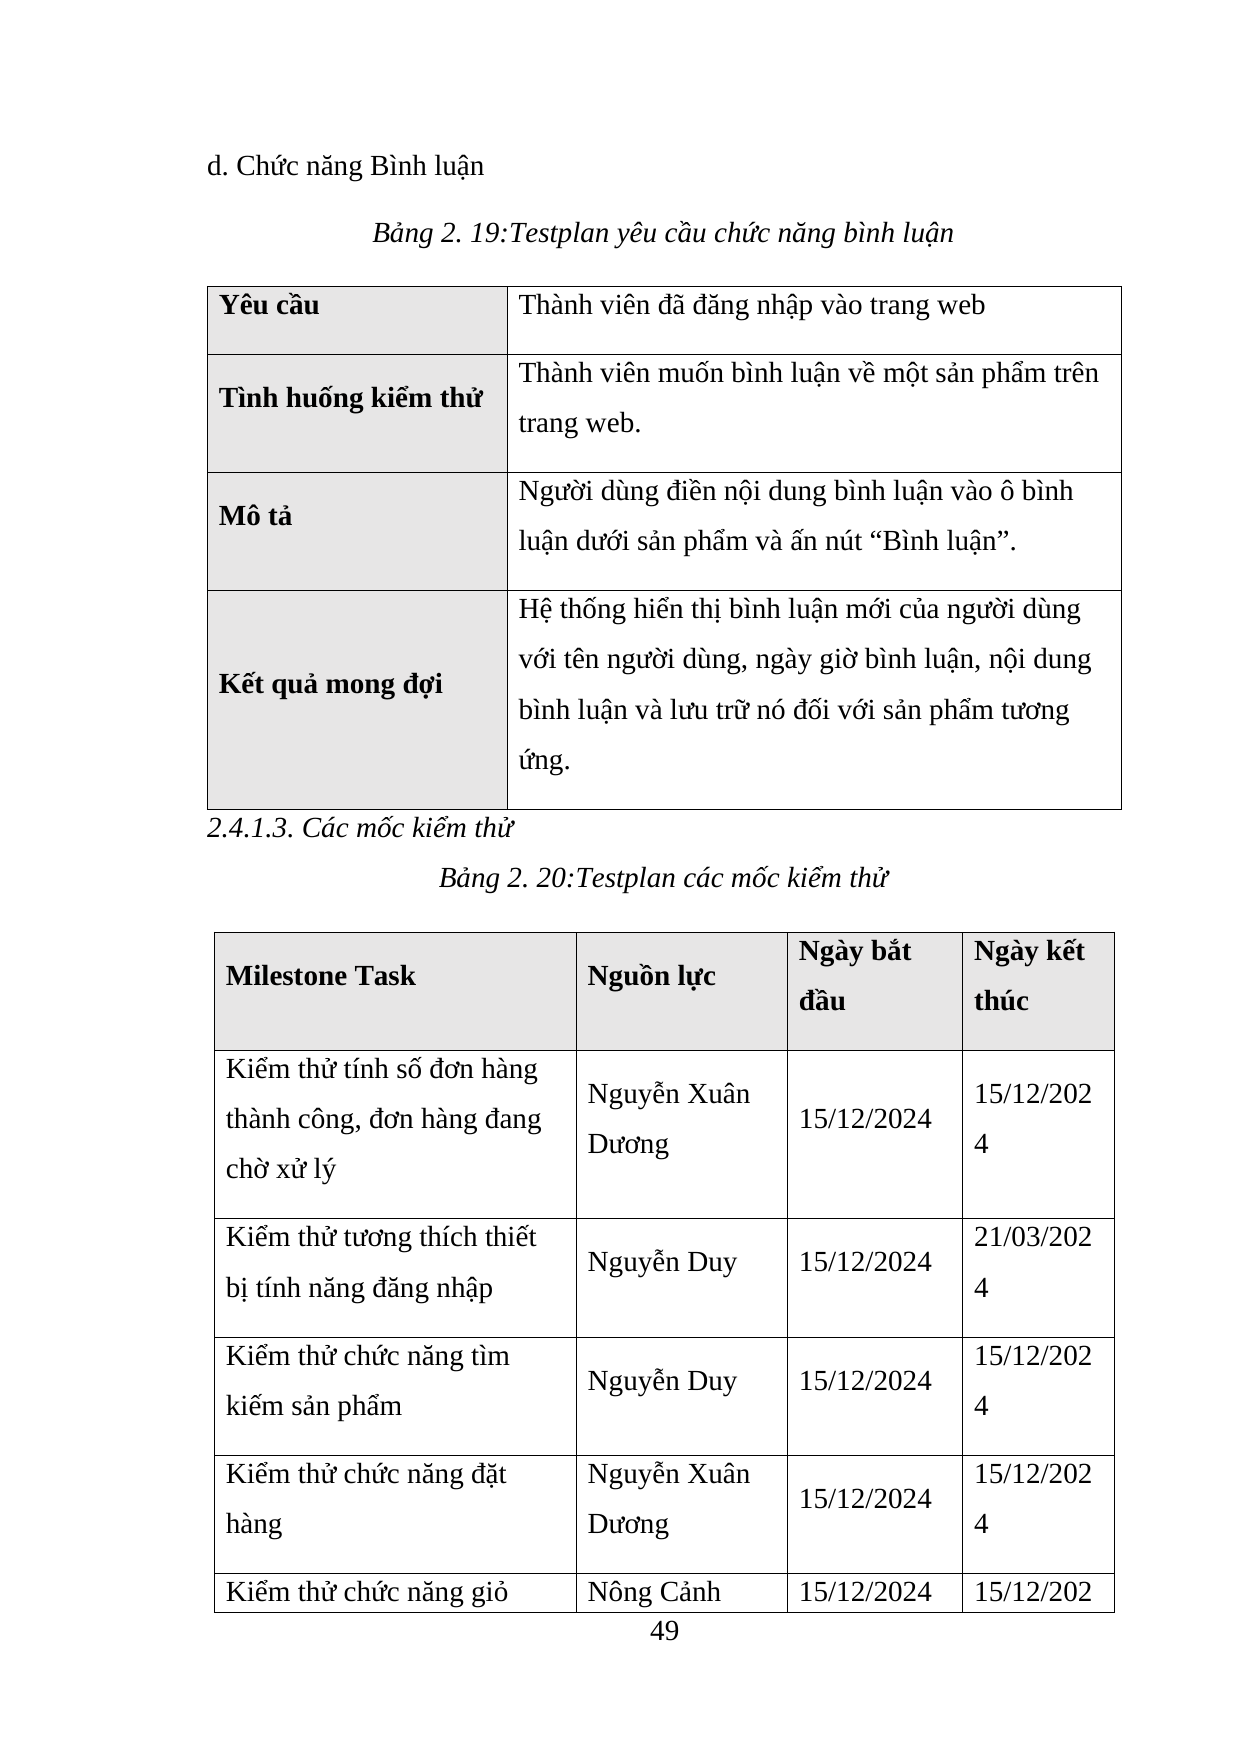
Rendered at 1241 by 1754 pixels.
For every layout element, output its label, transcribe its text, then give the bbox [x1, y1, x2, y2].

table_cell Kết quả mong đợi [208, 591, 507, 809]
text Bảng 2. 20:Testplan các mốc kiểm thử [207, 860, 1122, 894]
table_cell Tình huống kiểm thử [208, 355, 507, 472]
table_cell 15/12/2024 [788, 1574, 962, 1612]
table_cell Nguyễn Xuân Dương [577, 1051, 787, 1218]
table_cell Nông Cảnh Triền [577, 1574, 787, 1612]
table_header Ngày kết thúc [963, 933, 1114, 1050]
table_cell Kiểm thử chức năng đặt hàng [215, 1456, 576, 1573]
table_header Milestone Task [215, 933, 576, 1050]
table_header Ngày bắt đầu [788, 933, 962, 1050]
table_cell Mô tả [208, 473, 507, 590]
table_cell Nguyễn Duy [577, 1338, 787, 1455]
table_cell 15/12/2024 [963, 1051, 1114, 1218]
table_header Thành viên đã đăng nhập vào trang web [508, 287, 1121, 354]
table_cell 15/12/2024 [963, 1338, 1114, 1455]
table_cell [215, 1574, 576, 1612]
table_cell Kiểm thử chức năng tìm kiếm sản phẩm [215, 1338, 576, 1455]
subtitle 2.4.1.3. Các mốc kiểm thử [207, 810, 1122, 844]
table_cell 15/12/2024 [788, 1051, 962, 1218]
table_cell 15/12/2024 [788, 1219, 962, 1337]
table_cell Hệ thống hiển thị bình luận mới của người dùng với tên người dùng, ngày giờ bình luận, nội dung bình luận và lưu trữ nó đối với sản phẩm tương ứng. [508, 591, 1121, 809]
table_cell Nguyễn Xuân Dương [577, 1456, 787, 1573]
text d. Chức năng Bình luận [207, 148, 1122, 181]
table_header Yêu cầu [208, 287, 507, 354]
table_header Nguồn lực [577, 933, 787, 1050]
table_cell Người dùng điền nội dung bình luận vào ô bình luận dưới sản phẩm và ấn nút “Bình luận”. [508, 473, 1121, 590]
table_cell 15/12/2024 [963, 1574, 1114, 1612]
table_cell 21/03/2024 [963, 1219, 1114, 1337]
table_cell Nguyễn Duy [577, 1219, 787, 1337]
table_cell Thành viên muốn bình luận về một sản phẩm trên trang web. [508, 355, 1121, 472]
table_cell Kiểm thử tương thích thiết bị tính năng đăng nhập [215, 1219, 576, 1337]
table_cell Kiểm thử tính số đơn hàng thành công, đơn hàng đang chờ xử lý [215, 1051, 576, 1218]
text Bảng 2. 19:Testplan yêu cầu chức năng bình luận [207, 215, 1122, 248]
table_cell 15/12/2024 [788, 1456, 962, 1573]
table_cell 15/12/2024 [963, 1456, 1114, 1573]
table_cell 15/12/2024 [788, 1338, 962, 1455]
